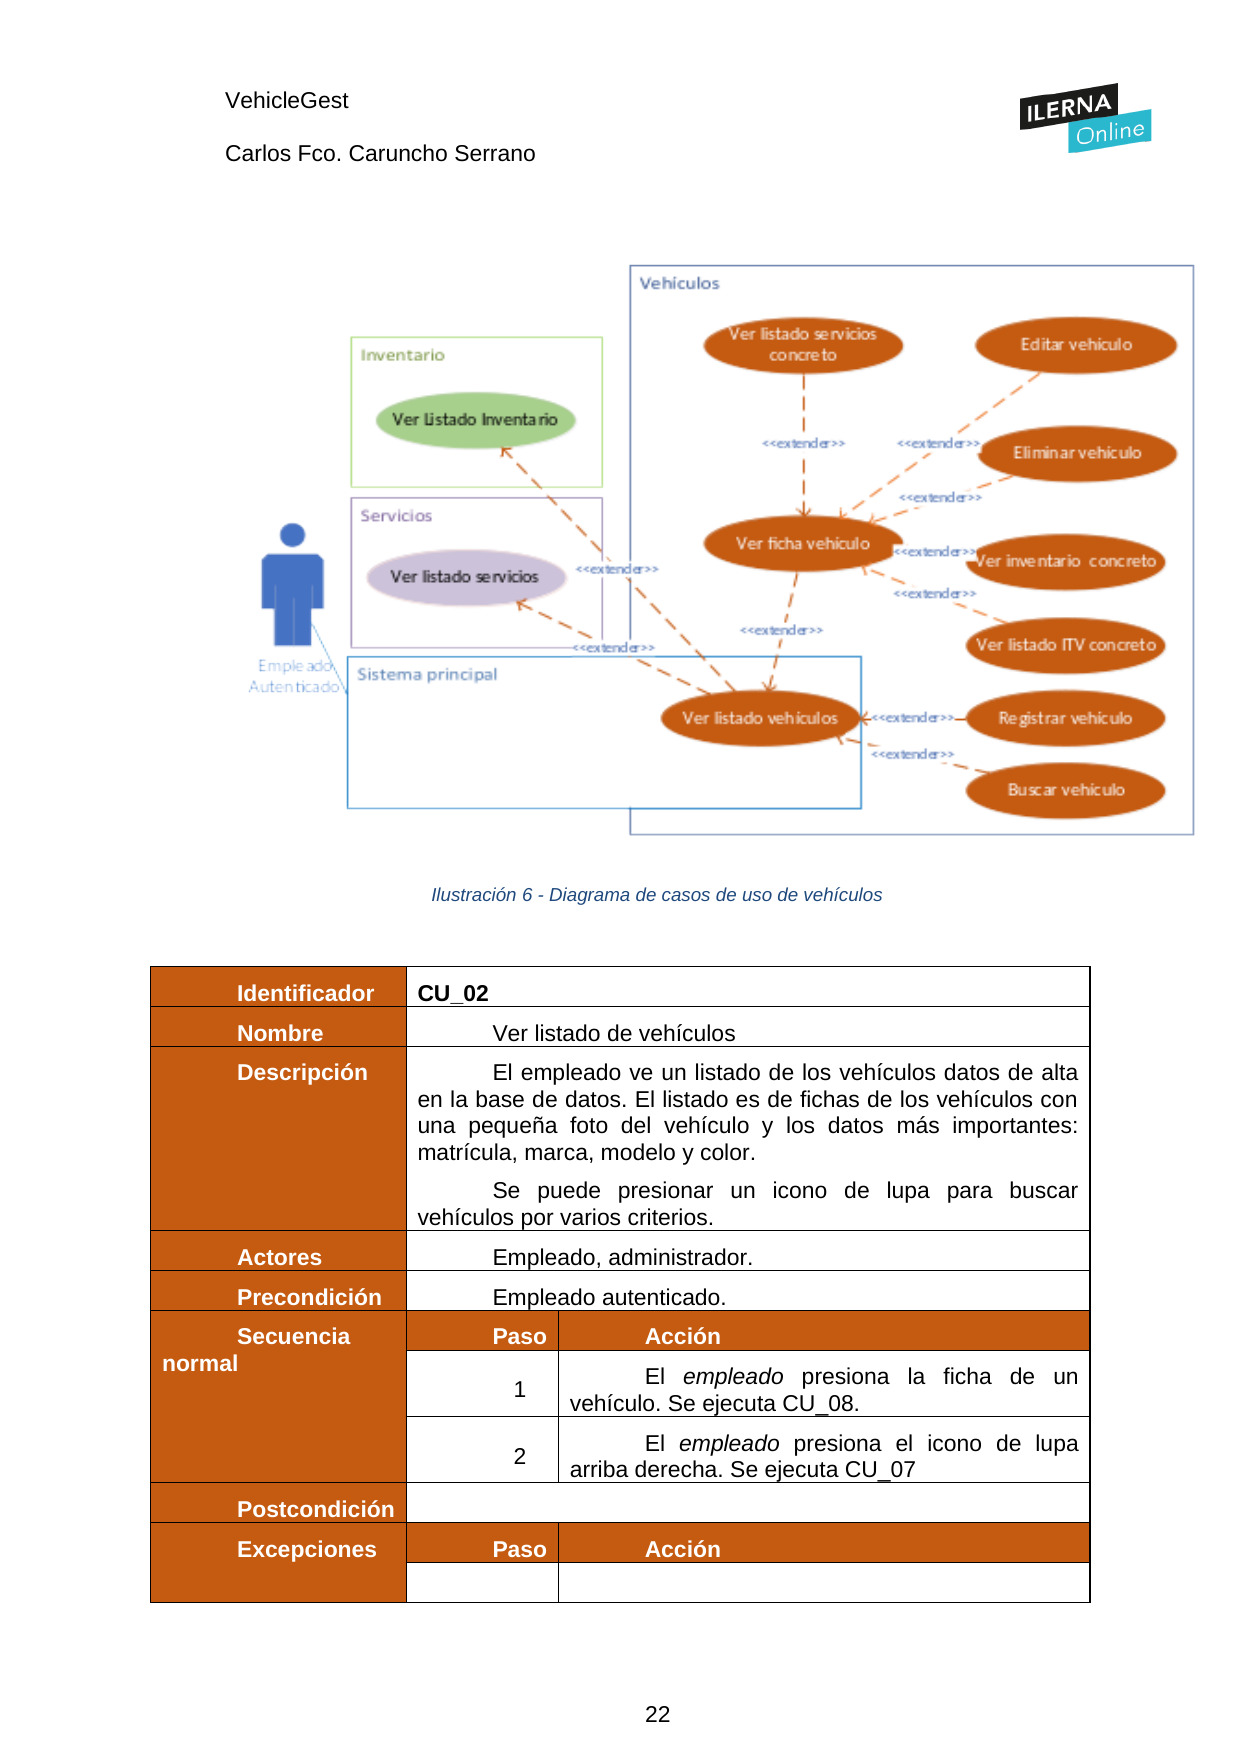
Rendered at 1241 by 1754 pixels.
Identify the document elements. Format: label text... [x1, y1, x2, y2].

table_cell 2 [407, 1417, 558, 1482]
table_header [407, 967, 1089, 1006]
table_cell El empleado ve un listado de los vehículos datos de alta en la base de datos. El listado es de fichas de los vehículos con una pequeña foto del vehículo y los datos más importantes: matrícula, marca, modelo y color. Se puede presionar un icono de lupa para buscar vehículos por varios criterios. [407, 1047, 1089, 1230]
table_cell Empleado autenticado. [407, 1271, 1089, 1310]
table_cell Excepciones [151, 1523, 406, 1602]
table_cell El empleado presiona la ficha de un vehículo. Se ejecuta CU_08. [559, 1351, 1089, 1416]
table_cell Descripción [151, 1047, 406, 1230]
table_cell Nombre [151, 1007, 406, 1046]
table_cell [559, 1563, 1089, 1602]
table_cell Postcondición [151, 1483, 406, 1522]
table_cell Paso [407, 1523, 558, 1562]
table_cell Empleado, administrador. [407, 1231, 1089, 1270]
table_cell Precondición [151, 1271, 406, 1310]
picture [1020, 83, 1152, 153]
table_header Identificador [151, 967, 406, 1006]
text Ilustración 6 - Diagrama de casos de uso de vehículos [150, 884, 1090, 906]
table_cell El empleado presiona el icono de lupa arriba derecha. Se ejecuta CU_07 [559, 1417, 1089, 1482]
table_cell Acción [559, 1311, 1089, 1350]
table_cell Actores [151, 1231, 406, 1270]
table_cell Acción [559, 1523, 1089, 1562]
table_cell [407, 1483, 1089, 1522]
table_cell Paso [407, 1311, 558, 1350]
table_cell [407, 1563, 558, 1602]
table_cell 1 [407, 1351, 558, 1416]
table_cell Ver listado de vehículos [407, 1007, 1089, 1046]
table_cell Secuencia normal [151, 1311, 406, 1482]
